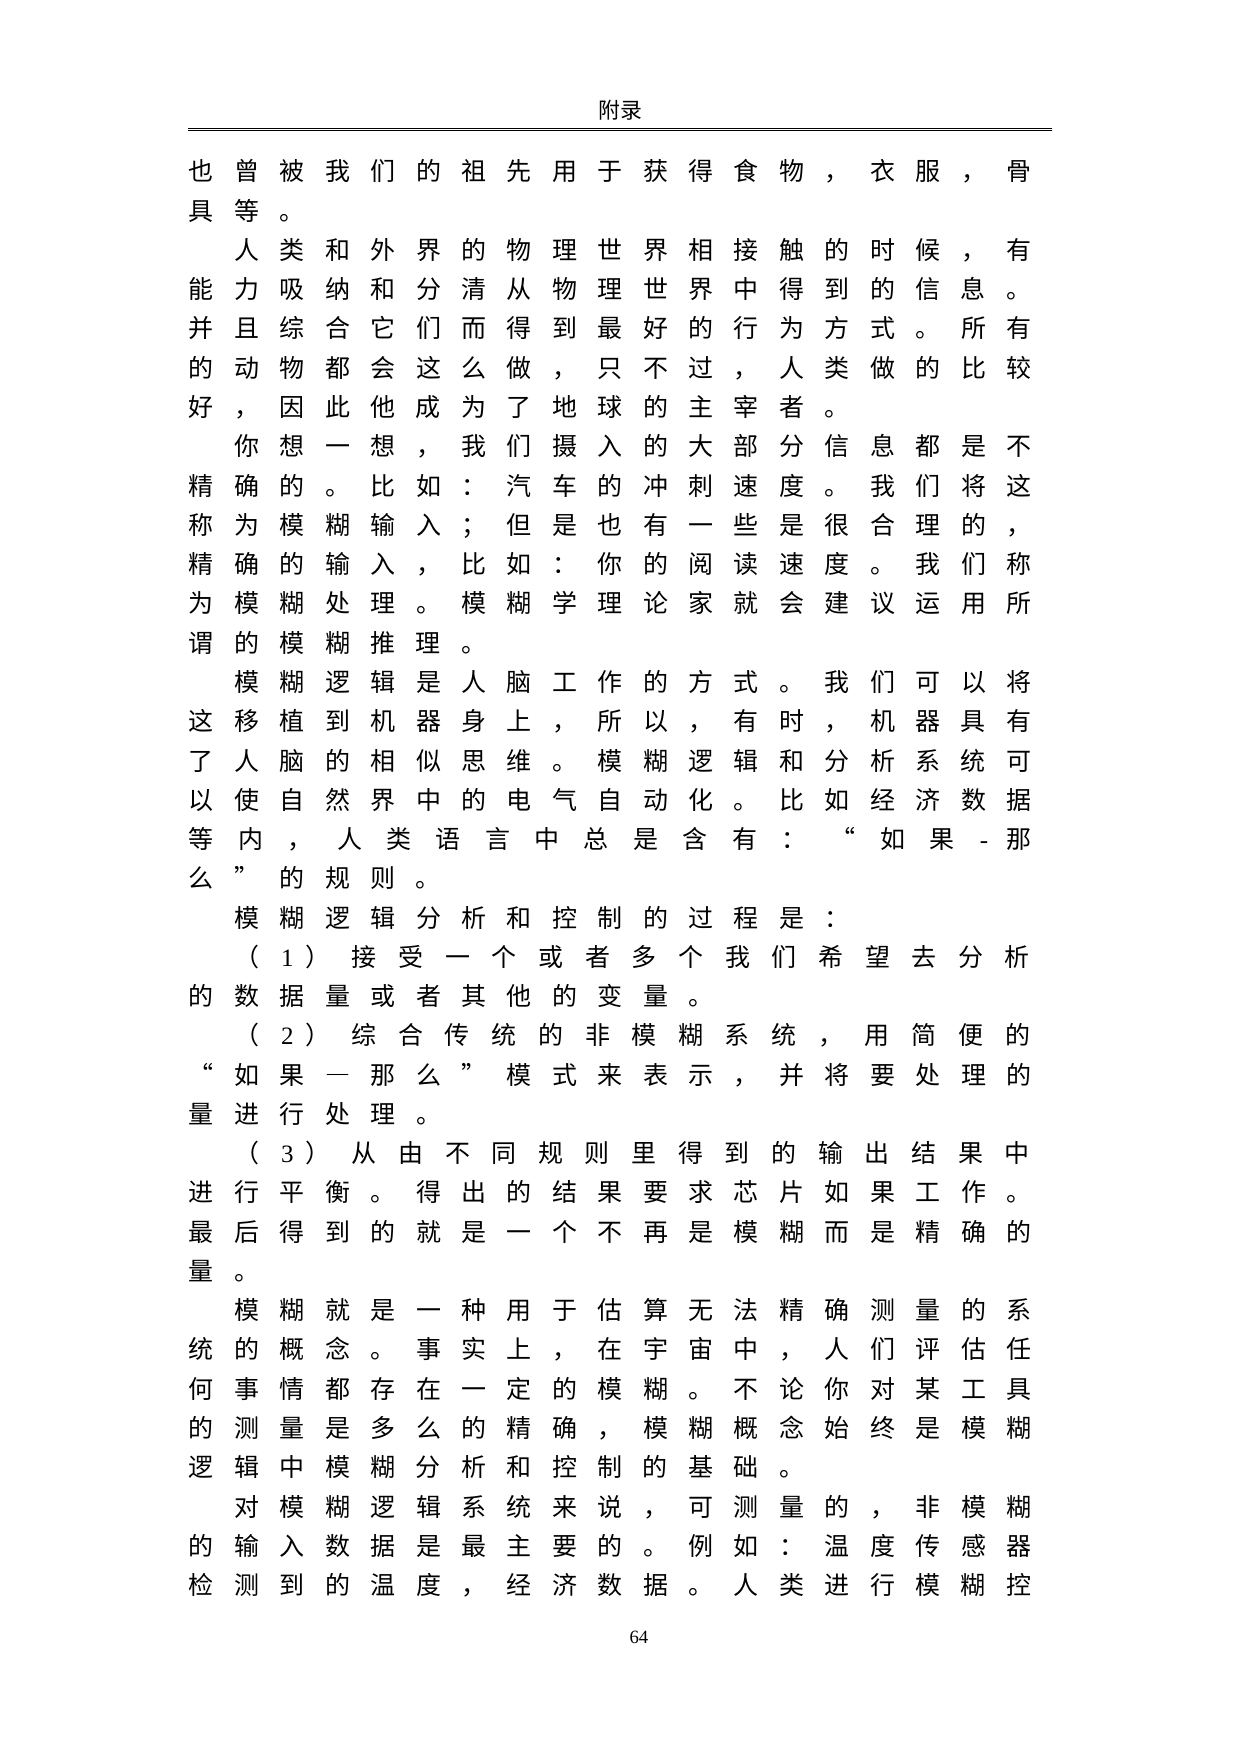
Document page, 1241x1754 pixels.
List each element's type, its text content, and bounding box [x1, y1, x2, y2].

text 模糊逻辑是人脑工作的方式。我们可以将这移植到机器身上，所以，有时，机器具有了人脑的相似思维。模糊逻辑和分析系统可以使自然界中的电气自动化。比如经济数据等内，人类语言中总是含有：“如果-那么”的规则。 [189, 661, 1052, 897]
text 你想一想，我们摄入的大部分信息都是不精确的。比如：汽车的冲刺速度。我们将这称为模糊输入；但是也有一些是很合理的，精确的输入，比如：你的阅读速度。我们称为模糊处理。模糊学理论家就会建议运用所谓的模糊推理。 [189, 425, 1052, 661]
text （3）从由不同规则里得到的输出结果中进行平衡。得出的结果要求芯片如果工作。最后得到的就是一个不再是模糊而是精确的量。 [189, 1132, 1052, 1289]
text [189, 150, 1052, 229]
text （1）接受一个或者多个我们希望去分析的数据量或者其他的变量。 [189, 936, 1052, 1014]
text 模糊逻辑分析和控制的过程是： [189, 897, 1052, 936]
text （2）综合传统的非模糊系统，用简便的“如果—那么”模式来表示，并将要处理的量进行处理。 [189, 1014, 1052, 1132]
text 模糊就是一种用于估算无法精确测量的系统的概念。事实上，在宇宙中，人们评估任何事情都存在一定的模糊。不论你对某工具的测量是多么的精确，模糊概念始终是模糊逻辑中模糊分析和控制的基础。 [189, 1289, 1052, 1486]
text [189, 1486, 1052, 1603]
text 人类和外界的物理世界相接触的时候，有能力吸纳和分清从物理世界中得到的信息。并且综合它们而得到最好的行为方式。所有的动物都会这么做，只不过，人类做的比较好，因此他成为了地球的主宰者。 [189, 229, 1052, 425]
